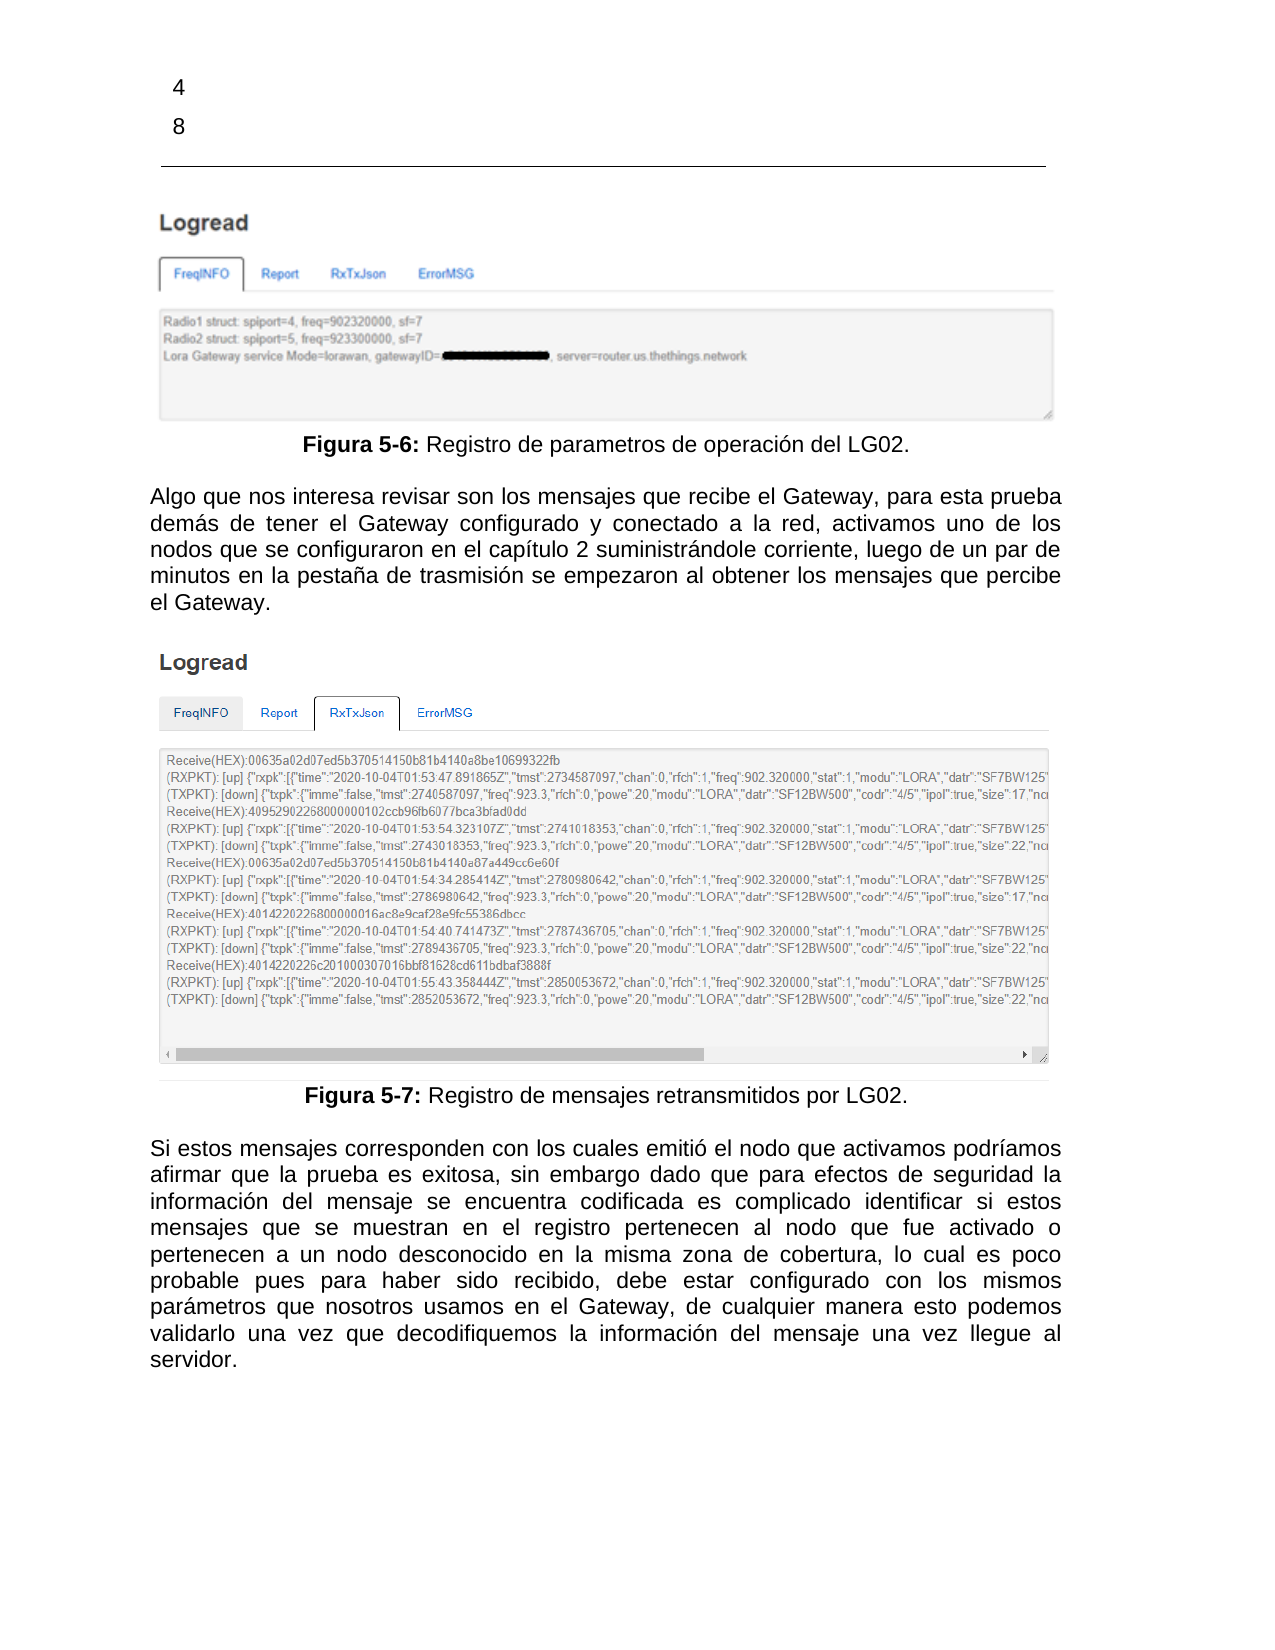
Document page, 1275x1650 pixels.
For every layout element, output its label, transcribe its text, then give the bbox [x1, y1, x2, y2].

picture [150, 205, 1065, 431]
list Figura 5-6: Registro de parametros de operación del LG02. [150, 431, 1062, 457]
picture [150, 641, 1063, 1083]
list Algo que nos interesa revisar son los mensajes que recibe el Gateway, para esta prueba demás de tener el Gateway configurado y conectado a la red, activamos uno de los nodos que se configuraron en el capítulo 2 suministrándole corriente, luego de un par de minutos en la pestaña de trasmisión se empezaron al obtener los mensajes que percibe el Gateway. [150, 483, 1062, 615]
list Si estos mensajes corresponden con los cuales emitió el nodo que activamos podríamos afirmar que la prueba es exitosa, sin embargo dado que para efectos de seguridad la información del mensaje se encuentra codificada es complicado identificar si estos mensajes que se muestran en el registro pertenecen al nodo que fue activado o pertenecen a un nodo desconocido en la misma zona de cobertura, lo cual es poco probable pues para haber sido recibido, debe estar configurado con los mismos parámetros que nosotros usamos en el Gateway, de cualquier manera esto podemos validarlo una vez que decodifiquemos la información del mensaje una vez llegue al servidor. [150, 1135, 1062, 1372]
list Figura 5-7: Registro de mensajes retransmitidos por LG02. [150, 1083, 1062, 1109]
